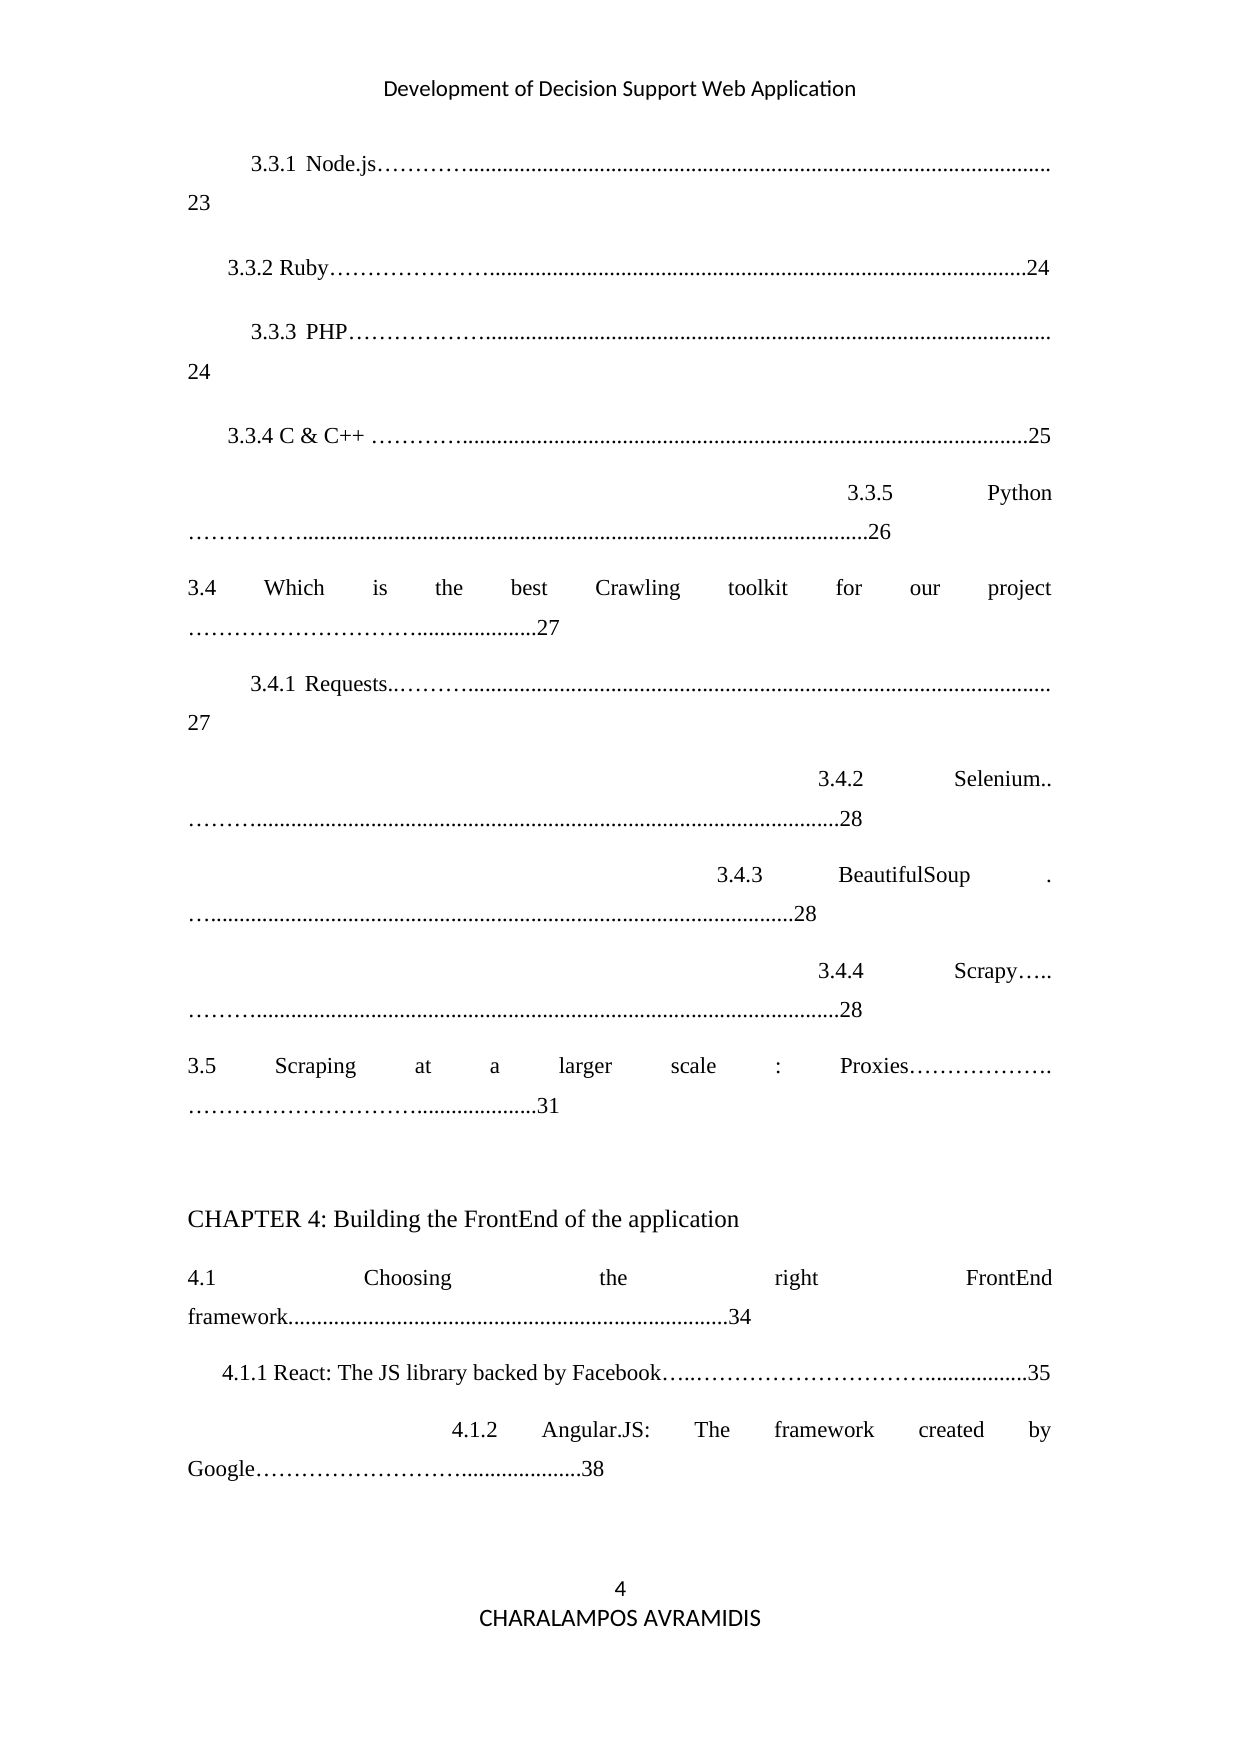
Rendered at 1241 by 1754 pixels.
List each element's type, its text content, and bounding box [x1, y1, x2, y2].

text 3.4.4 Scrapy…..………......................................................................................................28 [187, 957, 1053, 1022]
text 3.5 Scraping at a larger scale : Proxies……………….………………………….....................31 [187, 1052, 1053, 1118]
text 4.1 Choosing the right FrontEnd framework.............................................................................34 [187, 1264, 1053, 1330]
text CHAPTER 4: Building the FrontEnd of the application [187, 1204, 1053, 1233]
text 3.3.2 Ruby…………………..............................................................................................24 [187, 254, 1053, 280]
text 4.1.2 Angular.JS: The framework created by Google……………………….....................38 [187, 1416, 1053, 1481]
text 3.3.5 Python ……………...................................................................................................26 [187, 478, 1053, 544]
text 4.1.1 React: The JS library backed by Facebook…..…………………………..................35 [187, 1359, 1053, 1386]
text 3.4.3 BeautifulSoup .…......................................................................................................28 [187, 861, 1053, 927]
text 3.3.3 PHP………………................................................................................................... 24 [187, 318, 1053, 384]
text 3.4.2 Selenium..………......................................................................................................28 [187, 765, 1053, 831]
text 3.4 Which is the best Crawling toolkit for our project ………………………….....................27 [187, 574, 1053, 640]
text 3.4.1 Requests..………...................................................................................................... 27 [187, 670, 1053, 736]
text 3.3.1 Node.js…………...................................................................................................... 23 [187, 150, 1053, 216]
text 3.3.4 C & C++ …………...................................................................................................25 [187, 422, 1053, 449]
